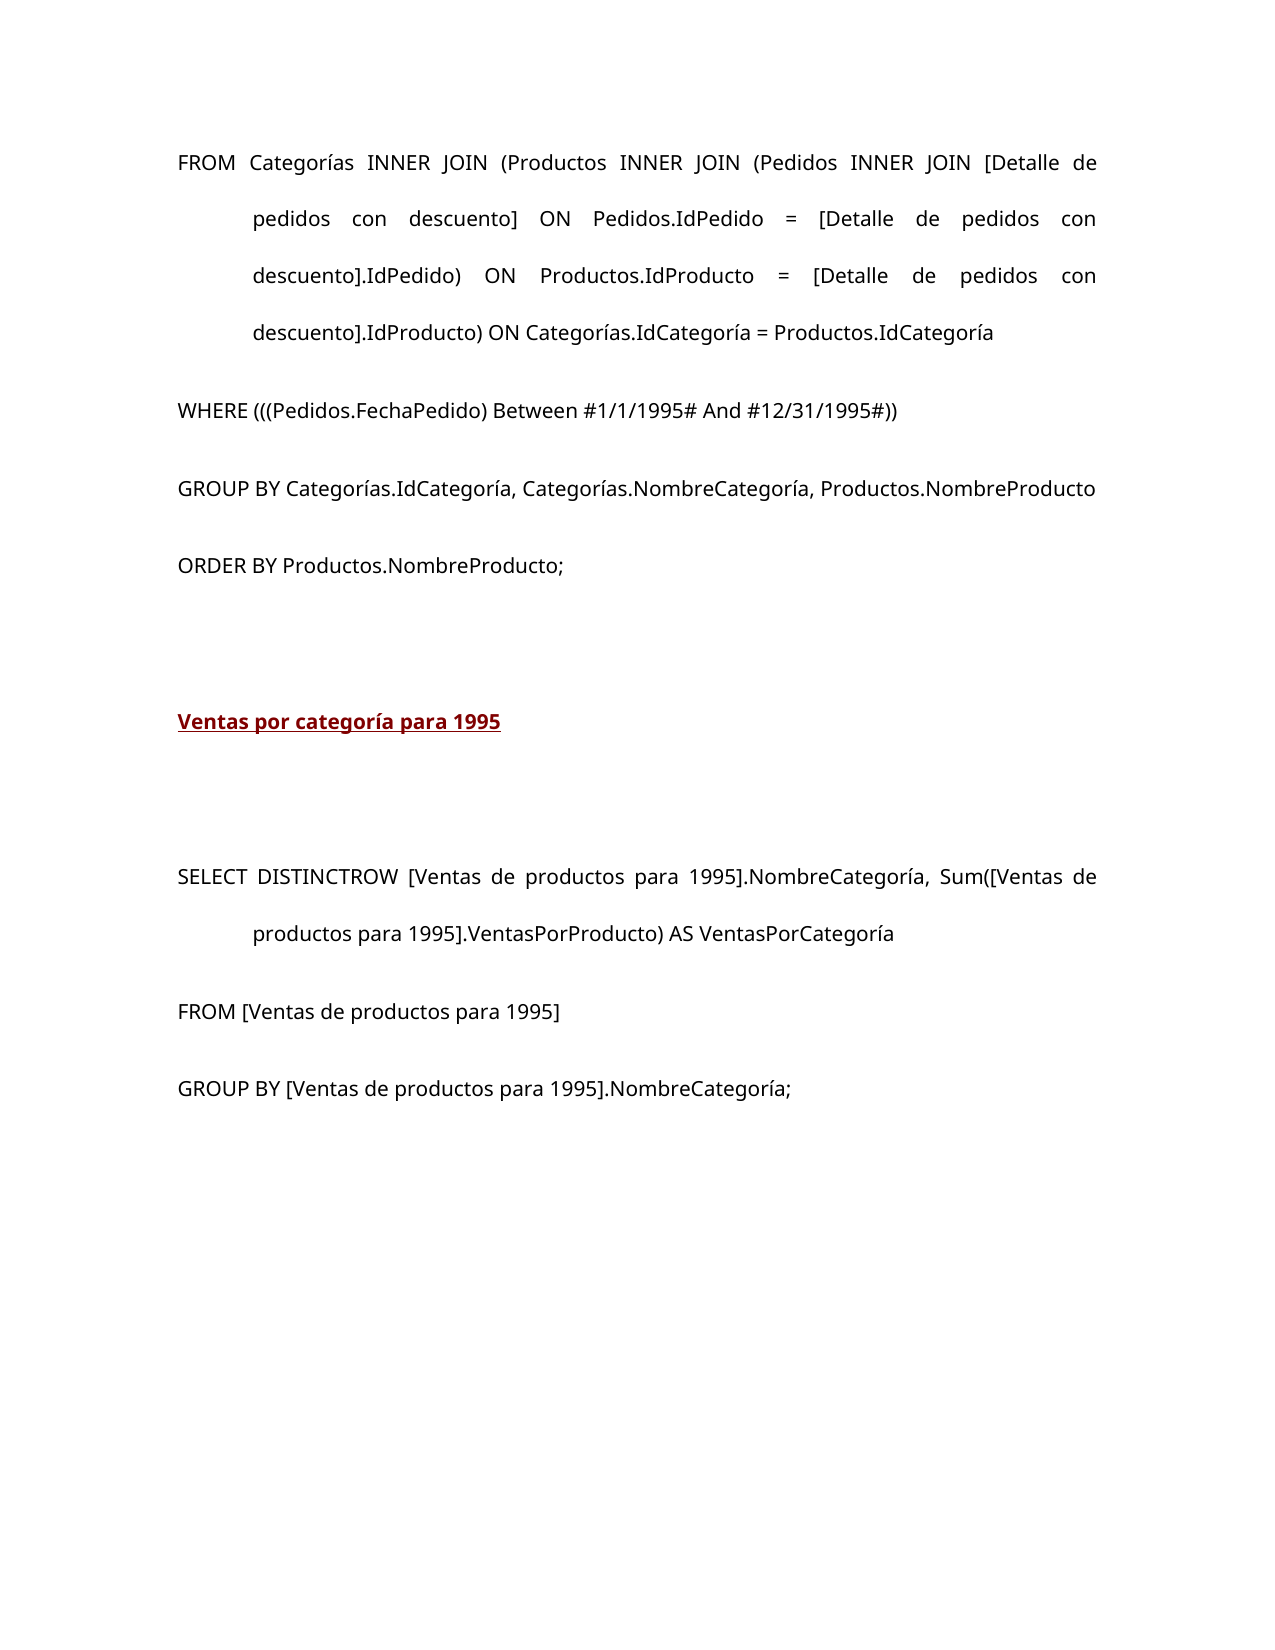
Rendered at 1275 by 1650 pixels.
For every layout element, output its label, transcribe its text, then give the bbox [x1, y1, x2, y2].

text GROUP BY Categorías.IdCategoría, Categorías.NombreCategoría, Productos.NombreProducto [177, 474, 1098, 502]
text FROM [Ventas de productos para 1995] [177, 997, 1098, 1025]
text Ventas por categoría para 1995 [177, 707, 1098, 735]
text WHERE (((Pedidos.FechaPedido) Between #1/1/1995# And #12/31/1995#)) [177, 396, 1098, 424]
text FROM Categorías INNER JOIN (Productos INNER JOIN (Pedidos INNER JOIN [Detalle de pedidos con descuento] ON Pedidos.IdPedido = [Detalle de pedidos con descuento].IdPedido) ON Productos.IdProducto = [Detalle de pedidos con descuento].IdProducto) ON Categorías.IdCategoría = Productos.IdCategoría [177, 148, 1098, 347]
text SELECT DISTINCTROW [Ventas de productos para 1995].NombreCategoría, Sum([Ventas de productos para 1995].VentasPorProducto) AS VentasPorCategoría [177, 862, 1098, 947]
text ORDER BY Productos.NombreProducto; [177, 551, 1098, 580]
text GROUP BY [Ventas de productos para 1995].NombreCategoría; [177, 1074, 1098, 1103]
